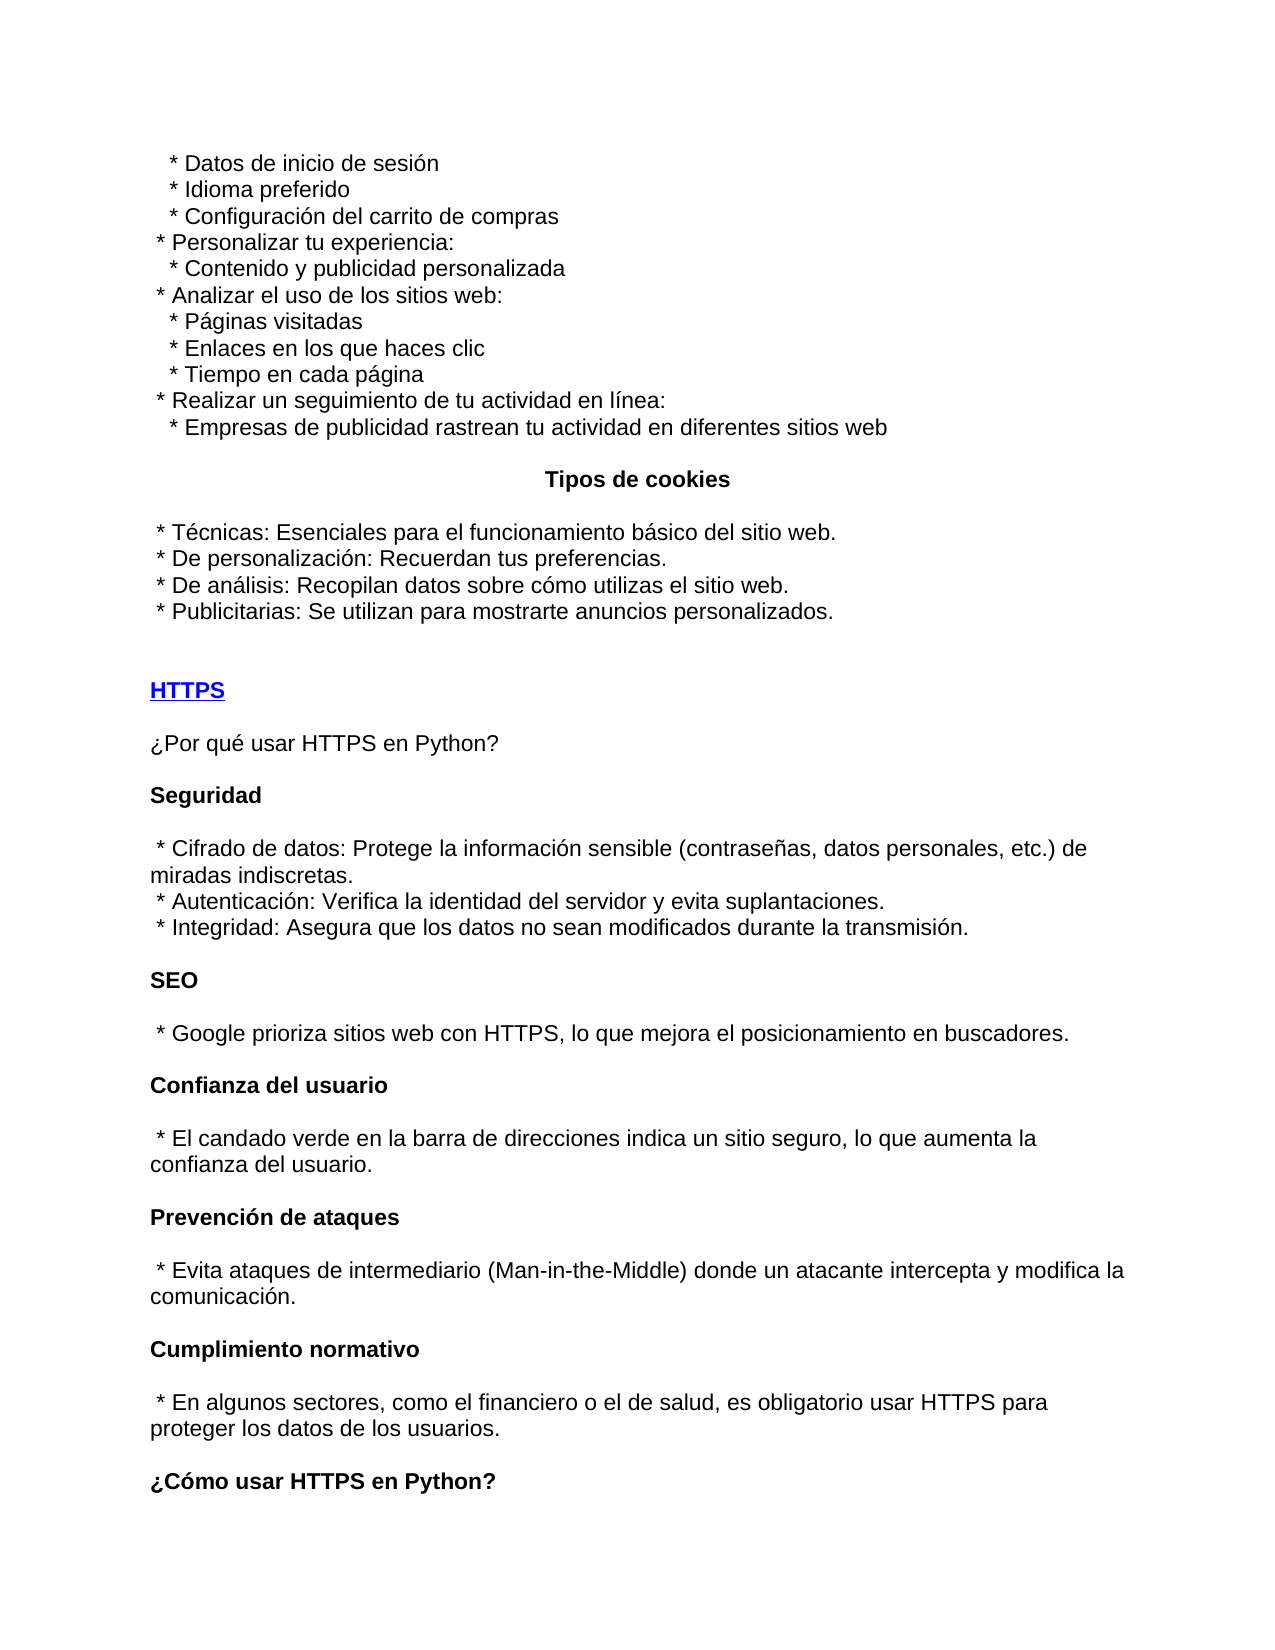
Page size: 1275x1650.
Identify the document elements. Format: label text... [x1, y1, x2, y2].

text * Configuración del carrito de compras [150, 203, 1125, 229]
text * Publicitarias: Se utilizan para mostrarte anuncios personalizados. [150, 598, 1125, 624]
text * Evita ataques de intermediario (Man-in-the-Middle) donde un atacante intercepta y modifica la comunicación. [150, 1257, 1125, 1309]
text * Realizar un seguimiento de tu actividad en línea: [150, 387, 1125, 413]
text * En algunos sectores, como el financiero o el de salud, es obligatorio usar HTTPS para proteger los datos de los usuarios. [150, 1389, 1125, 1441]
text * Autenticación: Verifica la identidad del servidor y evita suplantaciones. [150, 888, 1125, 914]
text * Páginas visitadas [150, 308, 1125, 334]
text Seguridad [150, 782, 1125, 809]
text * De análisis: Recopilan datos sobre cómo utilizas el sitio web. [150, 572, 1125, 598]
text * Idioma preferido [150, 176, 1125, 203]
text * Analizar el uso de los sitios web: [150, 282, 1125, 308]
text * Tiempo en cada página [150, 361, 1125, 387]
text SEO [150, 967, 1125, 993]
text HTTPS [150, 677, 1125, 703]
text * Empresas de publicidad rastrean tu actividad en diferentes sitios web [150, 413, 1125, 440]
text Confianza del usuario [150, 1072, 1125, 1099]
text ¿Cómo usar HTTPS en Python? [150, 1468, 1125, 1494]
text * De personalización: Recuerdan tus preferencias. [150, 545, 1125, 572]
text * Datos de inicio de sesión [150, 150, 1125, 176]
text * El candado verde en la barra de direcciones indica un sitio seguro, lo que aumenta la confianza del usuario. [150, 1125, 1125, 1178]
text * Contenido y publicidad personalizada [150, 255, 1125, 282]
text * Google prioriza sitios web con HTTPS, lo que mejora el posicionamiento en buscadores. [150, 1020, 1125, 1046]
text Tipos de cookies [150, 466, 1125, 493]
text * Personalizar tu experiencia: [150, 229, 1125, 255]
text * Enlaces en los que haces clic [150, 334, 1125, 361]
text Prevención de ataques [150, 1204, 1125, 1231]
text * Cifrado de datos: Protege la información sensible (contraseñas, datos personales, etc.) de miradas indiscretas. [150, 835, 1125, 888]
text ¿Por qué usar HTTPS en Python? [150, 730, 1125, 756]
text * Integridad: Asegura que los datos no sean modificados durante la transmisión. [150, 914, 1125, 941]
text Cumplimiento normativo [150, 1336, 1125, 1362]
text * Técnicas: Esenciales para el funcionamiento básico del sitio web. [150, 519, 1125, 545]
